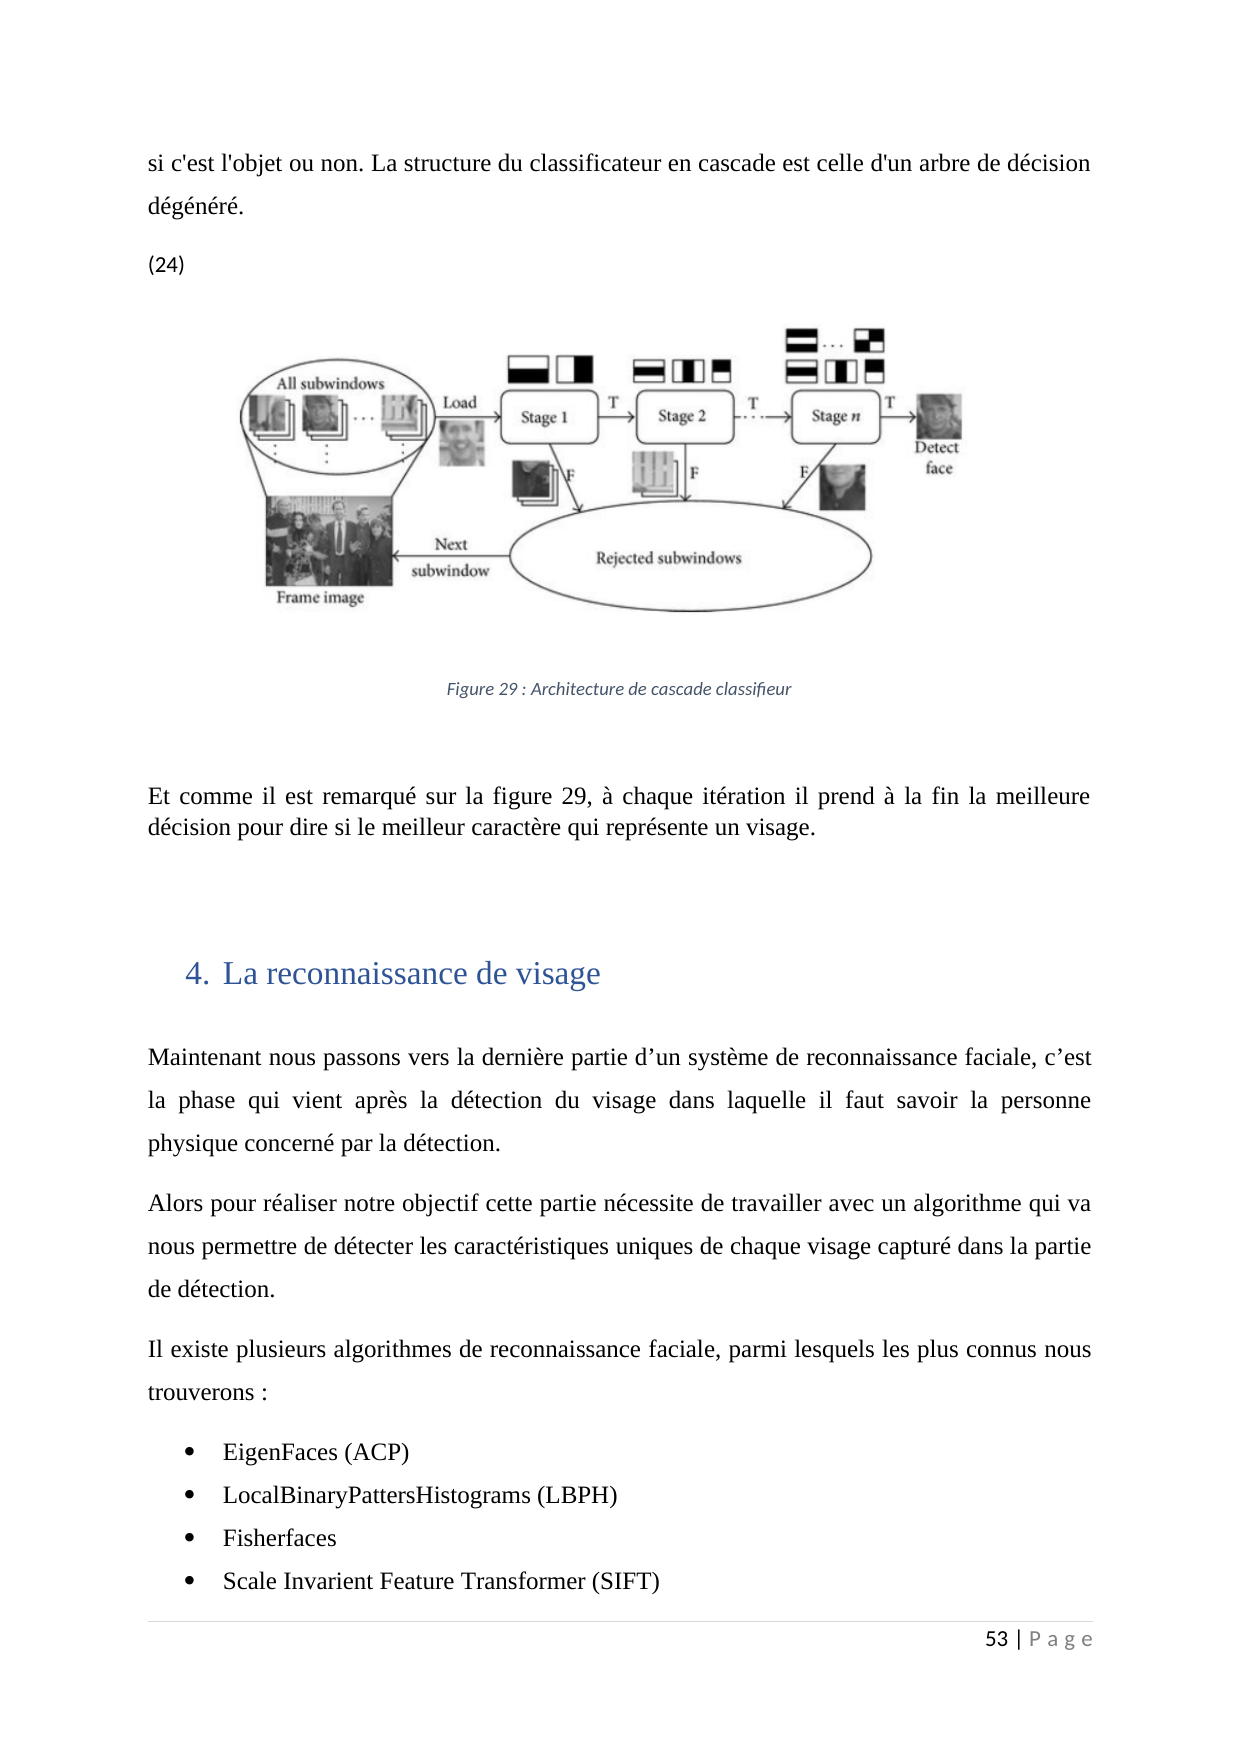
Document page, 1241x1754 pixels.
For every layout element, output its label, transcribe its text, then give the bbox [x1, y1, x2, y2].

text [148, 148, 1093, 219]
list EigenFaces (ACP) [185, 1437, 1093, 1466]
list Scale Invarient Feature Transformer (SIFT) [185, 1566, 1093, 1595]
text Et comme il est remarqué sur la figure 29, à chaque itération il prend à la fin la meilleure décision pour dire si le meilleur caractère qui représente un visage. [148, 781, 1093, 841]
text Maintenant nous passons vers la dernière partie d’un système de reconnaissance faciale, c’est la phase qui vient après la détection du visage dans laquelle il faut savoir la personne physique concerné par la détection. [148, 1042, 1093, 1157]
text Il existe plusieurs algorithmes de reconnaissance faciale, parmi lesquels les plus connus nous trouverons : [148, 1334, 1093, 1406]
list LocalBinaryPattersHistograms (LBPH) [185, 1480, 1093, 1509]
list Fisherfaces [185, 1523, 1093, 1552]
subtitle La reconnaissance de visage [185, 953, 1093, 992]
text Alors pour réaliser notre objectif cette partie nécessite de travailler avec un algorithme qui va nous permettre de détecter les caractéristiques uniques de chaque visage capturé dans la partie de détection. [148, 1188, 1093, 1303]
text Figure 29 : Architecture de cascade classifieur [148, 677, 1093, 700]
picture [235, 309, 1005, 647]
